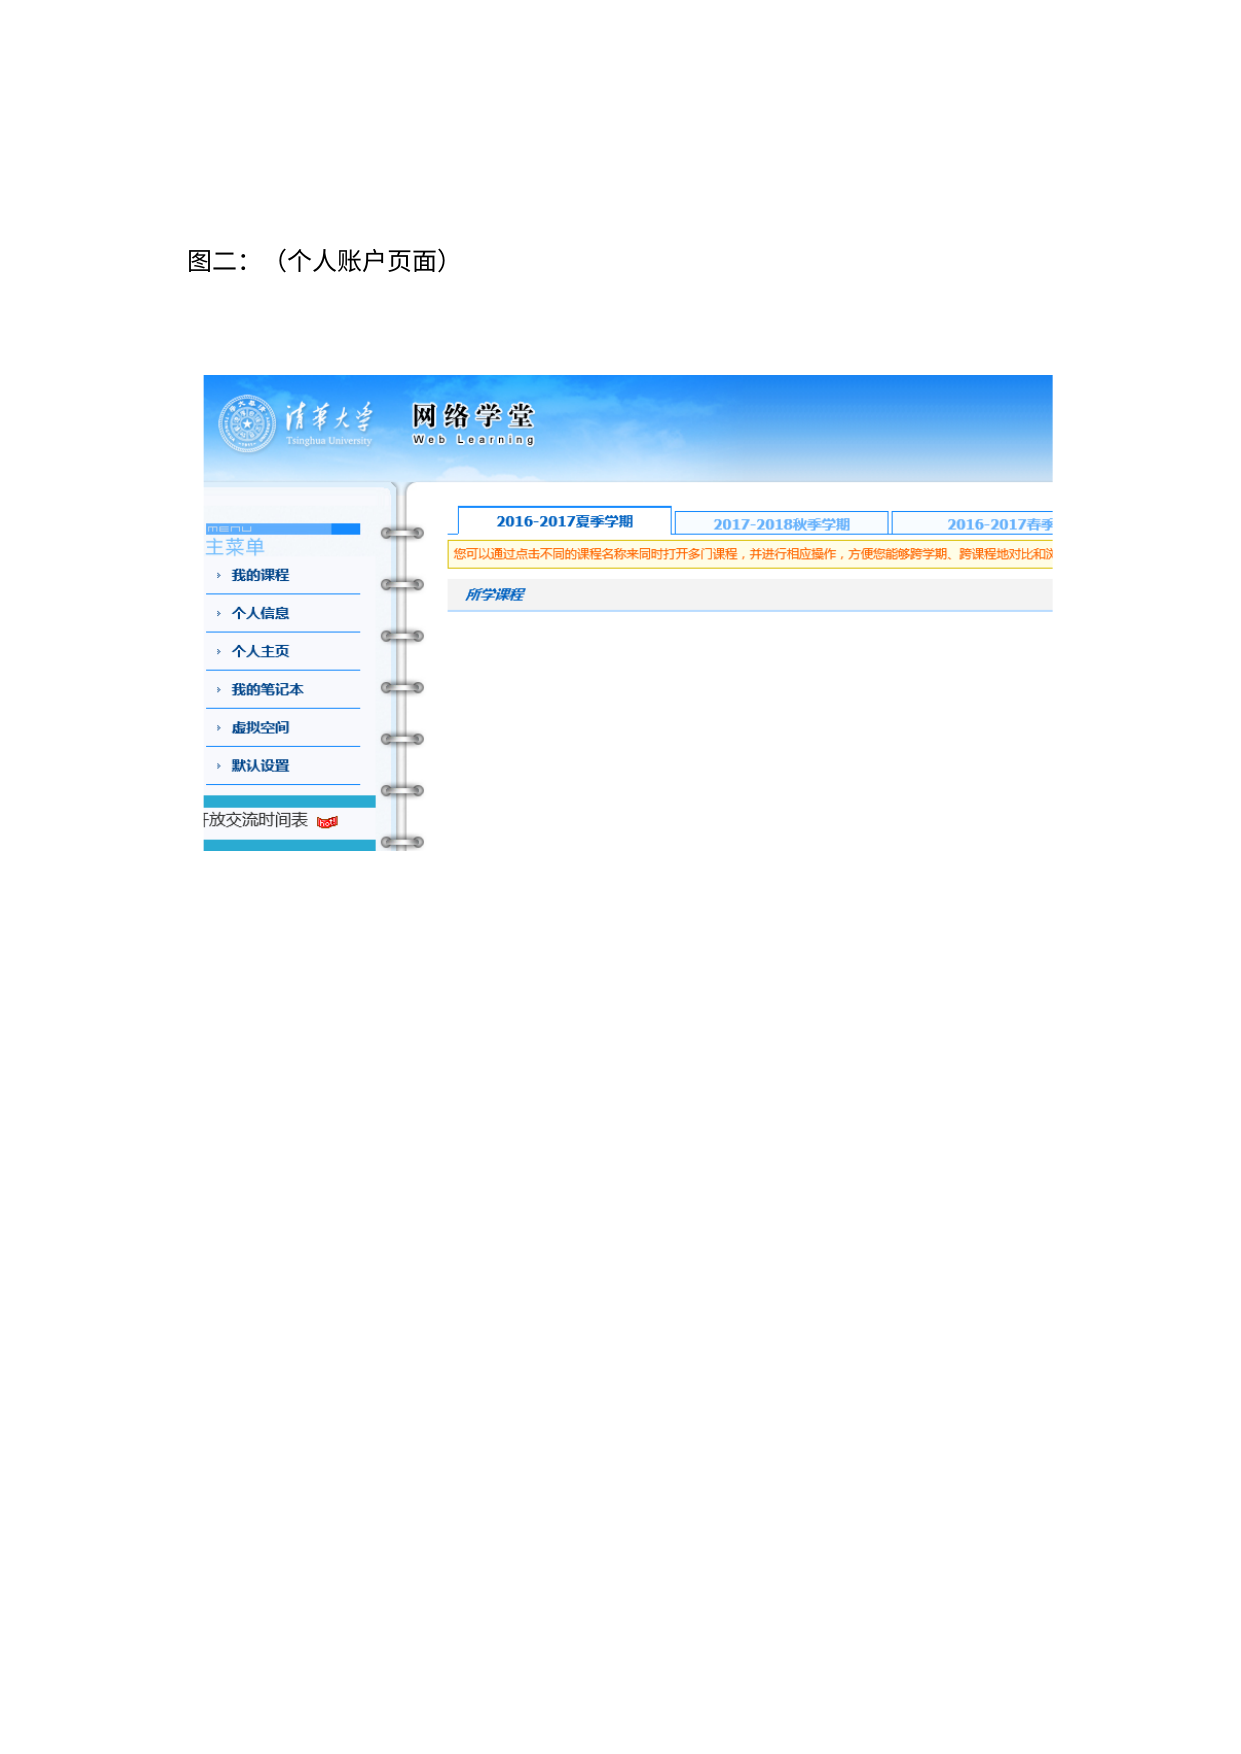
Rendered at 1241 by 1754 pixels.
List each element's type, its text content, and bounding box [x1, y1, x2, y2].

picture [203, 375, 1053, 851]
text 图二：（个人账户页面） [187, 227, 1053, 292]
